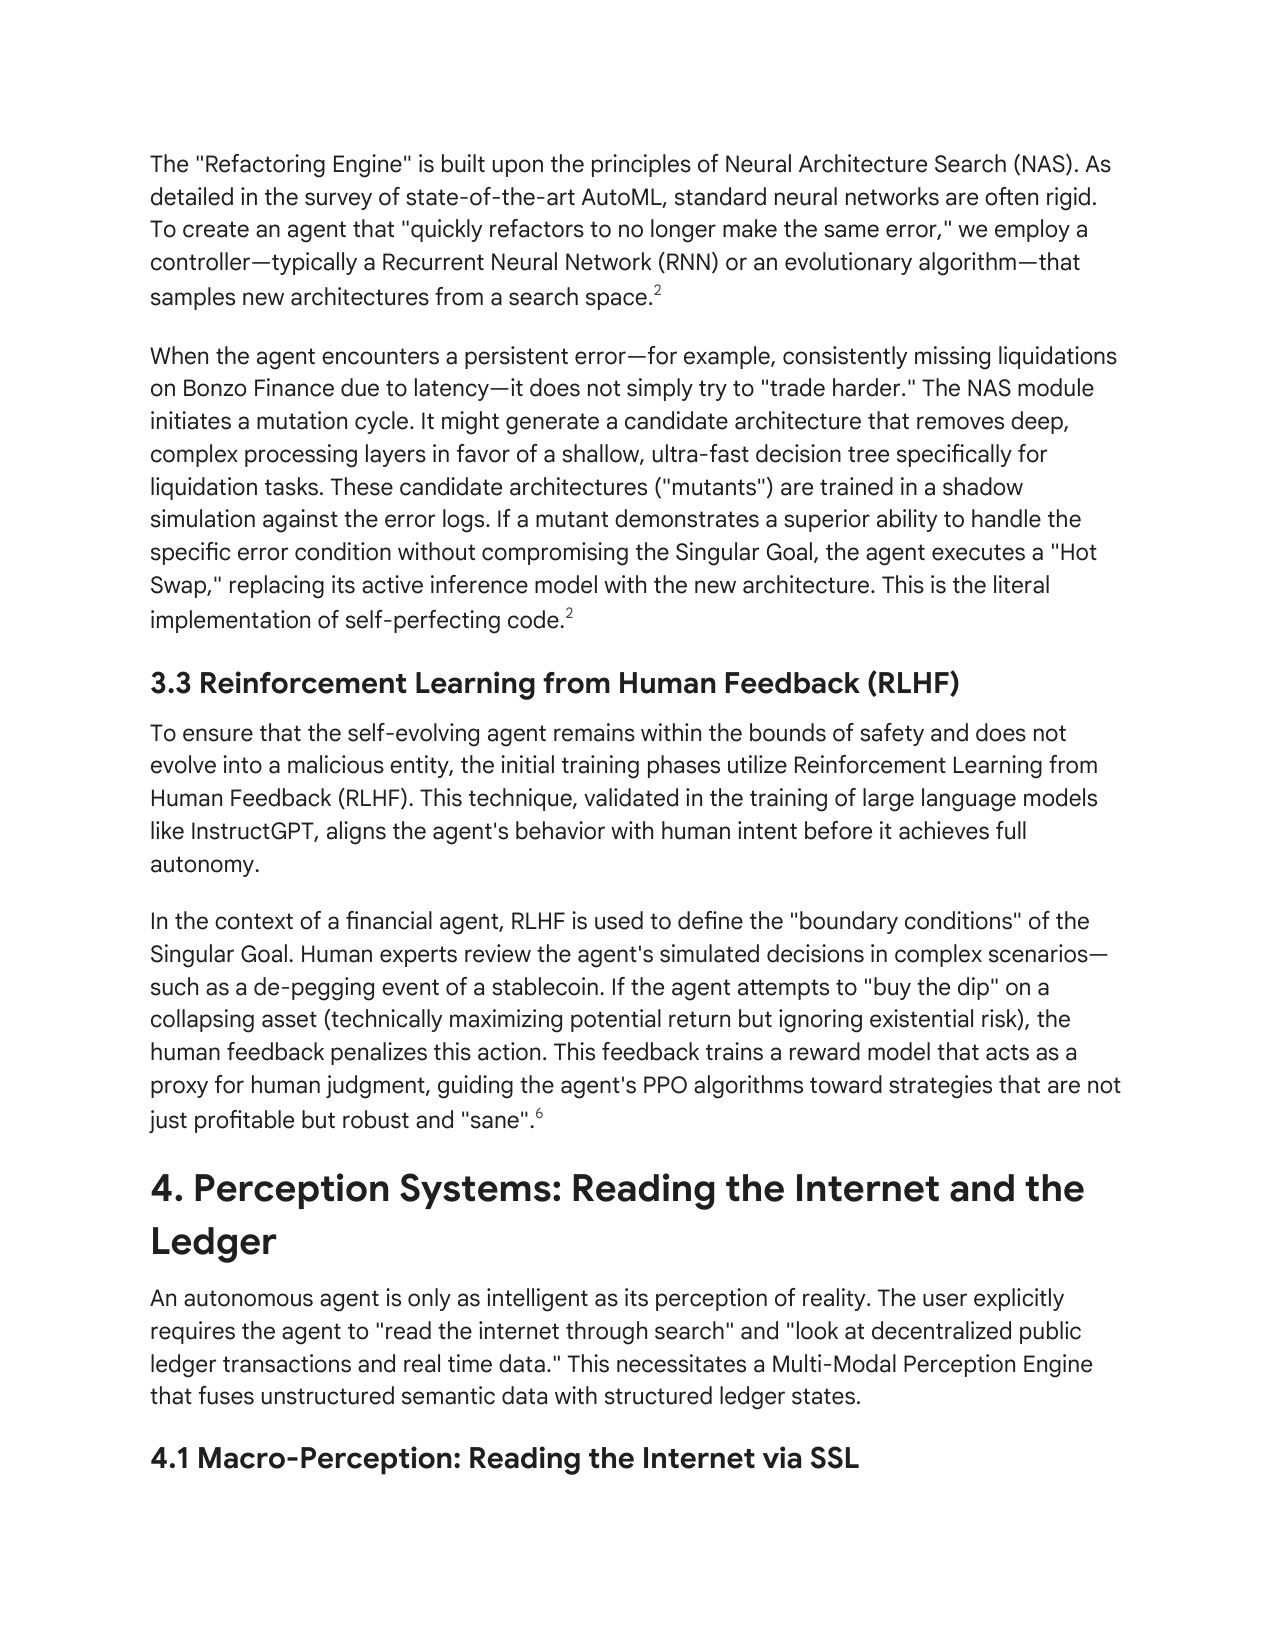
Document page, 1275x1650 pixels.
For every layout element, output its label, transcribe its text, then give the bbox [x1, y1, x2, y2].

subtitle 4. Perception Systems: Reading the Internet and the Ledger [150, 1165, 1125, 1265]
text In the context of a financial agent, RLHF is used to define the "boundary conditions" of the Singular Goal. Human experts review the agent's simulated decisions in complex scenarios—such as a de-pegging event of a stablecoin. If the agent attempts to "buy the dip" on a collapsing asset (technically maximizing potential return but ignoring existential risk), the human feedback penalizes this action. This feedback trains a reward model that acts as a proxy for human judgment, guiding the agent's PPO algorithms toward strategies that are not just profitable but robust and "sane".6 [150, 907, 1125, 1136]
subtitle 4.1 Macro-Perception: Reading the Internet via SSL [150, 1440, 1125, 1477]
text The "Refactoring Engine" is built upon the principles of Neural Architecture Search (NAS). As detailed in the survey of state-of-the-art AutoML, standard neural networks are often rigid. To create an agent that "quickly refactors to no longer make the same error," we employ a controller—typically a Recurrent Neural Network (RNN) or an evolutionary algorithm—that samples new architectures from a search space.2 [150, 150, 1125, 313]
text When the agent encounters a persistent error—for example, consistently missing liquidations on Bonzo Finance due to latency—it does not simply try to "trade harder." The NAS module initiates a mutation cycle. It might generate a candidate architecture that removes deep, complex processing layers in favor of a shallow, ultra-fast decision tree specifically for liquidation tasks. These candidate architectures ("mutants") are trained in a shadow simulation against the error logs. If a mutant demonstrates a superior ability to handle the specific error condition without compromising the Singular Goal, the agent executes a "Hot Swap," replacing its active inference model with the new architecture. This is the literal implementation of self-perfecting code.2 [150, 342, 1125, 635]
subtitle 3.3 Reinforcement Learning from Human Feedback (RLHF) [150, 665, 1125, 701]
text To ensure that the self-evolving agent remains within the bounds of safety and does not evolve into a malicious entity, the initial training phases utilize Reinforcement Learning from Human Feedback (RLHF). This technique, validated in the training of large language models like InstructGPT, aligns the agent's behavior with human intent before it achieves full autonomy. [150, 719, 1125, 878]
text An autonomous agent is only as intelligent as its perception of reality. The user explicitly requires the agent to "read the internet through search" and "look at decentralized public ledger transactions and real time data." This necessitates a Multi-Modal Perception Engine that fuses unstructured semantic data with structured ledger states. [150, 1284, 1125, 1411]
